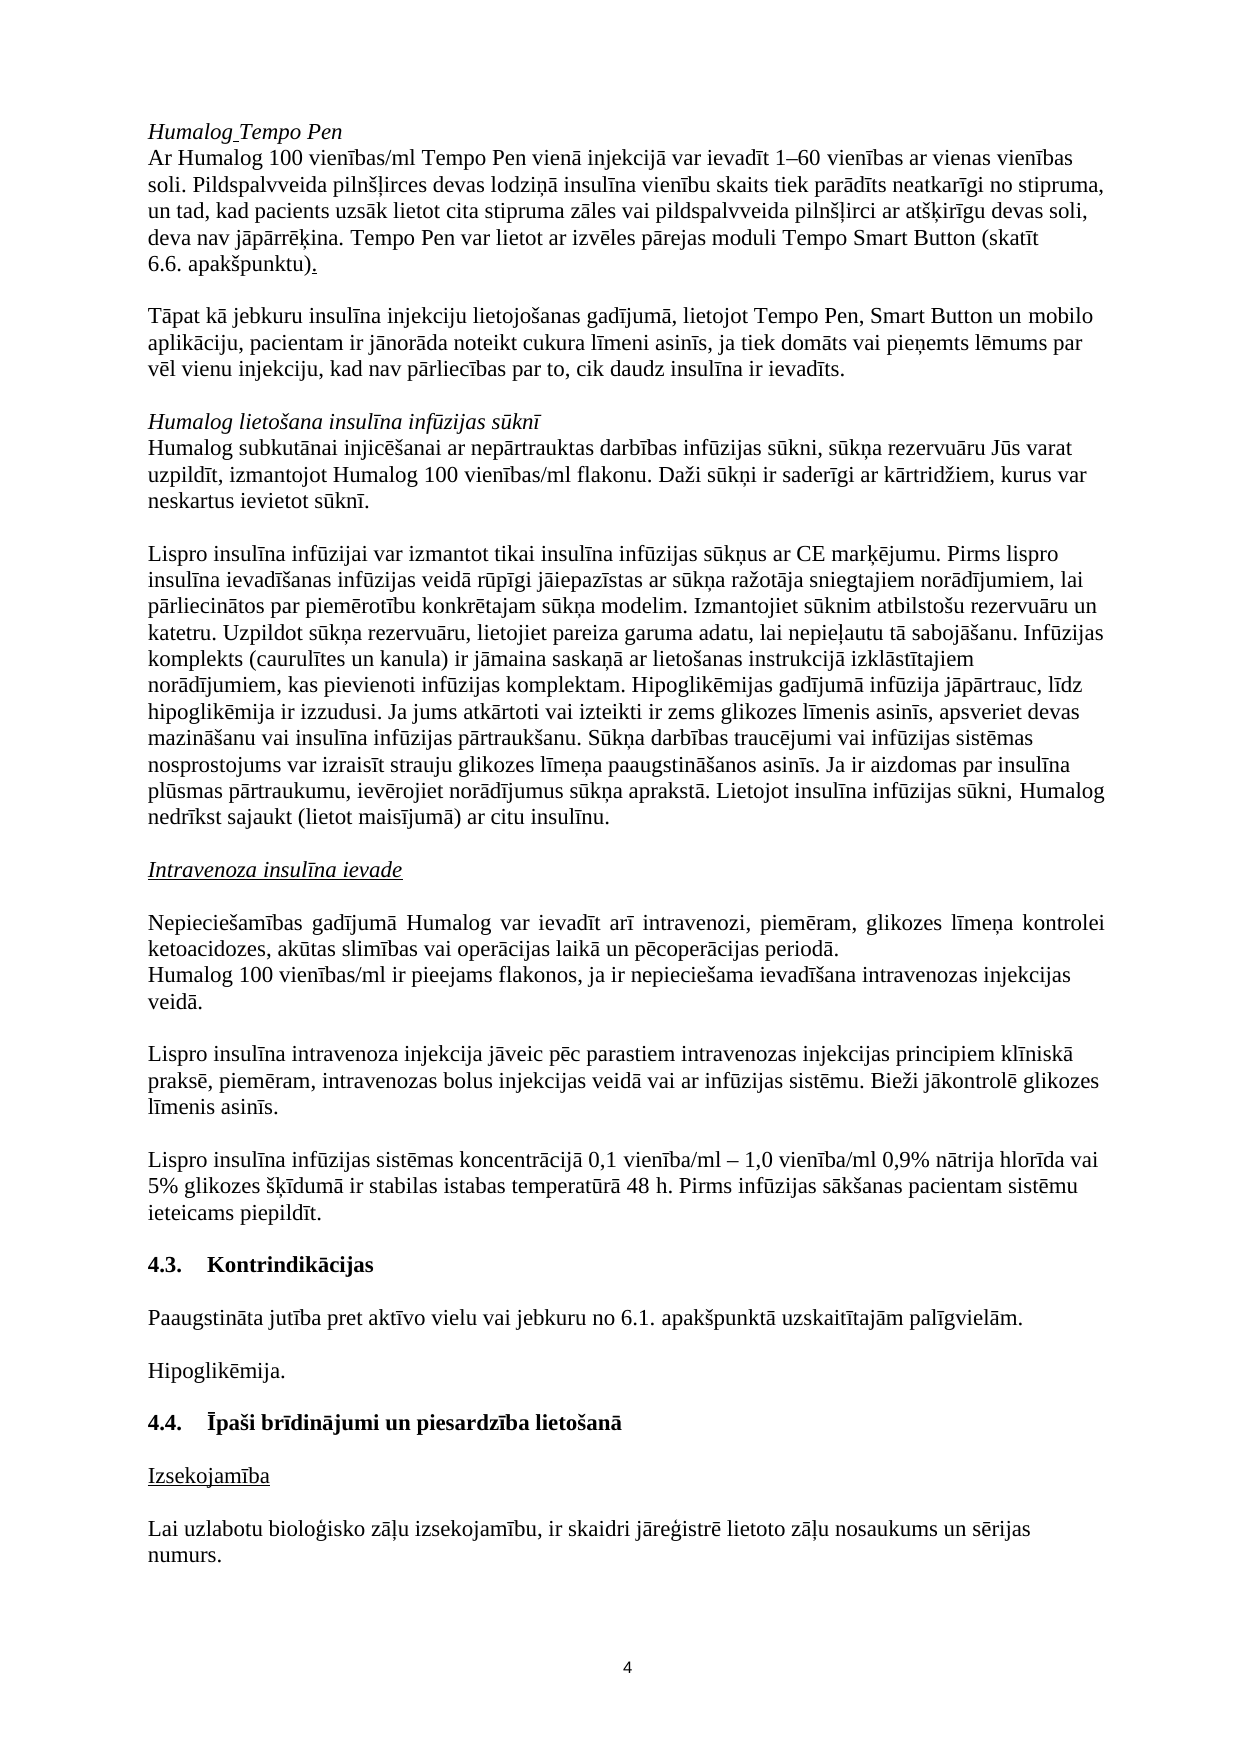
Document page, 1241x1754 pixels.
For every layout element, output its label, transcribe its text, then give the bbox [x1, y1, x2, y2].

text Paaugstināta jutība pret aktīvo vielu vai jebkuru no 6.1. apakšpunktā uzskaitītajām palīgvielām. [148, 1304, 1112, 1330]
subtitle Izsekojamība [148, 1462, 1107, 1488]
text Humalog subkutānai injicēšanai ar nepārtrauktas darbības infūzijas sūkni, sūkņa rezervuāru Jūs varat uzpildīt, izmantojot Humalog 100 vienības/ml flakonu. Daži sūkņi ir saderīgi ar kārtridžiem, kurus var neskartus ievietot sūknī. [148, 434, 1106, 513]
text Tāpat kā jebkuru insulīna injekciju lietojošanas gadījumā, lietojot Tempo Pen, Smart Button un mobilo aplikāciju, pacientam ir jānorāda noteikt cukura līmeni asinīs, ja tiek domāts vai pieņemts lēmums par vēl vienu injekciju, kad nav pārliecības par to, cik daudz insulīna ir ievadīts. [148, 303, 1106, 382]
text 4.3. Kontrindikācijas [148, 1251, 1112, 1278]
text 4.4. Īpaši brīdinājumi un piesardzība lietošanā [148, 1409, 1106, 1436]
text Humalog 100 vienības/ml ir pieejams flakonos, ja ir nepieciešama ievadīšana intravenozas injekcijas veidā. [148, 961, 1107, 1014]
text Intravenoza insulīna ievade [148, 856, 1112, 882]
text Hipoglikēmija. [148, 1357, 1106, 1383]
text Lispro insulīna intravenoza injekcija jāveic pēc parastiem intravenozas injekcijas principiem klīniskā praksē, piemēram, intravenozas bolus injekcijas veidā vai ar infūzijas sistēmu. Bieži jākontrolē glikozes līmenis asinīs. [148, 1041, 1112, 1119]
text Humalog Tempo Pen [148, 118, 1107, 144]
text Lai uzlabotu bioloģisko zāļu izsekojamību, ir skaidri jāreģistrē lietoto zāļu nosaukums un sērijas numurs. [148, 1515, 1107, 1568]
text Lispro insulīna infūzijas sistēmas koncentrācijā 0,1 vienība/ml – 1,0 vienība/ml 0,9% nātrija hlorīda vai 5% glikozes šķīdumā ir stabilas istabas temperatūrā 48 h. Pirms infūzijas sākšanas pacientam sistēmu ieteicams piepildīt. [148, 1146, 1107, 1225]
text Nepieciešamības gadījumā Humalog var ievadīt arī intravenozi, piemēram, glikozes līmeņa kontrolei ketoacidozes, akūtas slimības vai operācijas laikā un pēcoperācijas periodā. [148, 909, 1106, 961]
text Ar Humalog 100 vienības/ml Tempo Pen vienā injekcijā var ievadīt 1–60 vienības ar vienas vienības soli. Pildspalvveida pilnšļirces devas lodziņā insulīna vienību skaits tiek parādīts neatkarīgi no stipruma, un tad, kad pacients uzsāk lietot cita stipruma zāles vai pildspalvveida pilnšļirci ar atšķirīgu devas soli, deva nav jāpārrēķina. Tempo Pen var lietot ar izvēles pārejas moduli Tempo Smart Button (skatīt 6.6. apakšpunktu). [148, 144, 1107, 276]
text Humalog lietošana insulīna infūzijas sūknī [148, 408, 1106, 434]
text Lispro insulīna infūzijai var izmantot tikai insulīna infūzijas sūkņus ar CE marķējumu. Pirms lispro insulīna ievadīšanas infūzijas veidā rūpīgi jāiepazīstas ar sūkņa ražotāja sniegtajiem norādījumiem, lai pārliecinātos par piemērotību konkrētajam sūkņa modelim. Izmantojiet sūknim atbilstošu rezervuāru un katetru. Uzpildot sūkņa rezervuāru, lietojiet pareiza garuma adatu, lai nepieļautu tā sabojāšanu. Infūzijas komplekts (caurulītes un kanula) ir jāmaina saskaņā ar lietošanas instrukcijā izklāstītajiem norādījumiem, kas pievienoti infūzijas komplektam. Hipoglikēmijas gadījumā infūzija jāpārtrauc, līdz hipoglikēmija ir izzudusi. Ja jums atkārtoti vai izteikti ir zems glikozes līmenis asinīs, apsveriet devas mazināšanu vai insulīna infūzijas pārtraukšanu. Sūkņa darbības traucējumi vai infūzijas sistēmas nosprostojums var izraisīt strauju glikozes līmeņa paaugstināšanos asinīs. Ja ir aizdomas par insulīna plūsmas pārtraukumu, ievērojiet norādījumus sūkņa aprakstā. Lietojot insulīna infūzijas sūkni, Humalog nedrīkst sajaukt (lietot maisījumā) ar citu insulīnu. [148, 540, 1106, 830]
